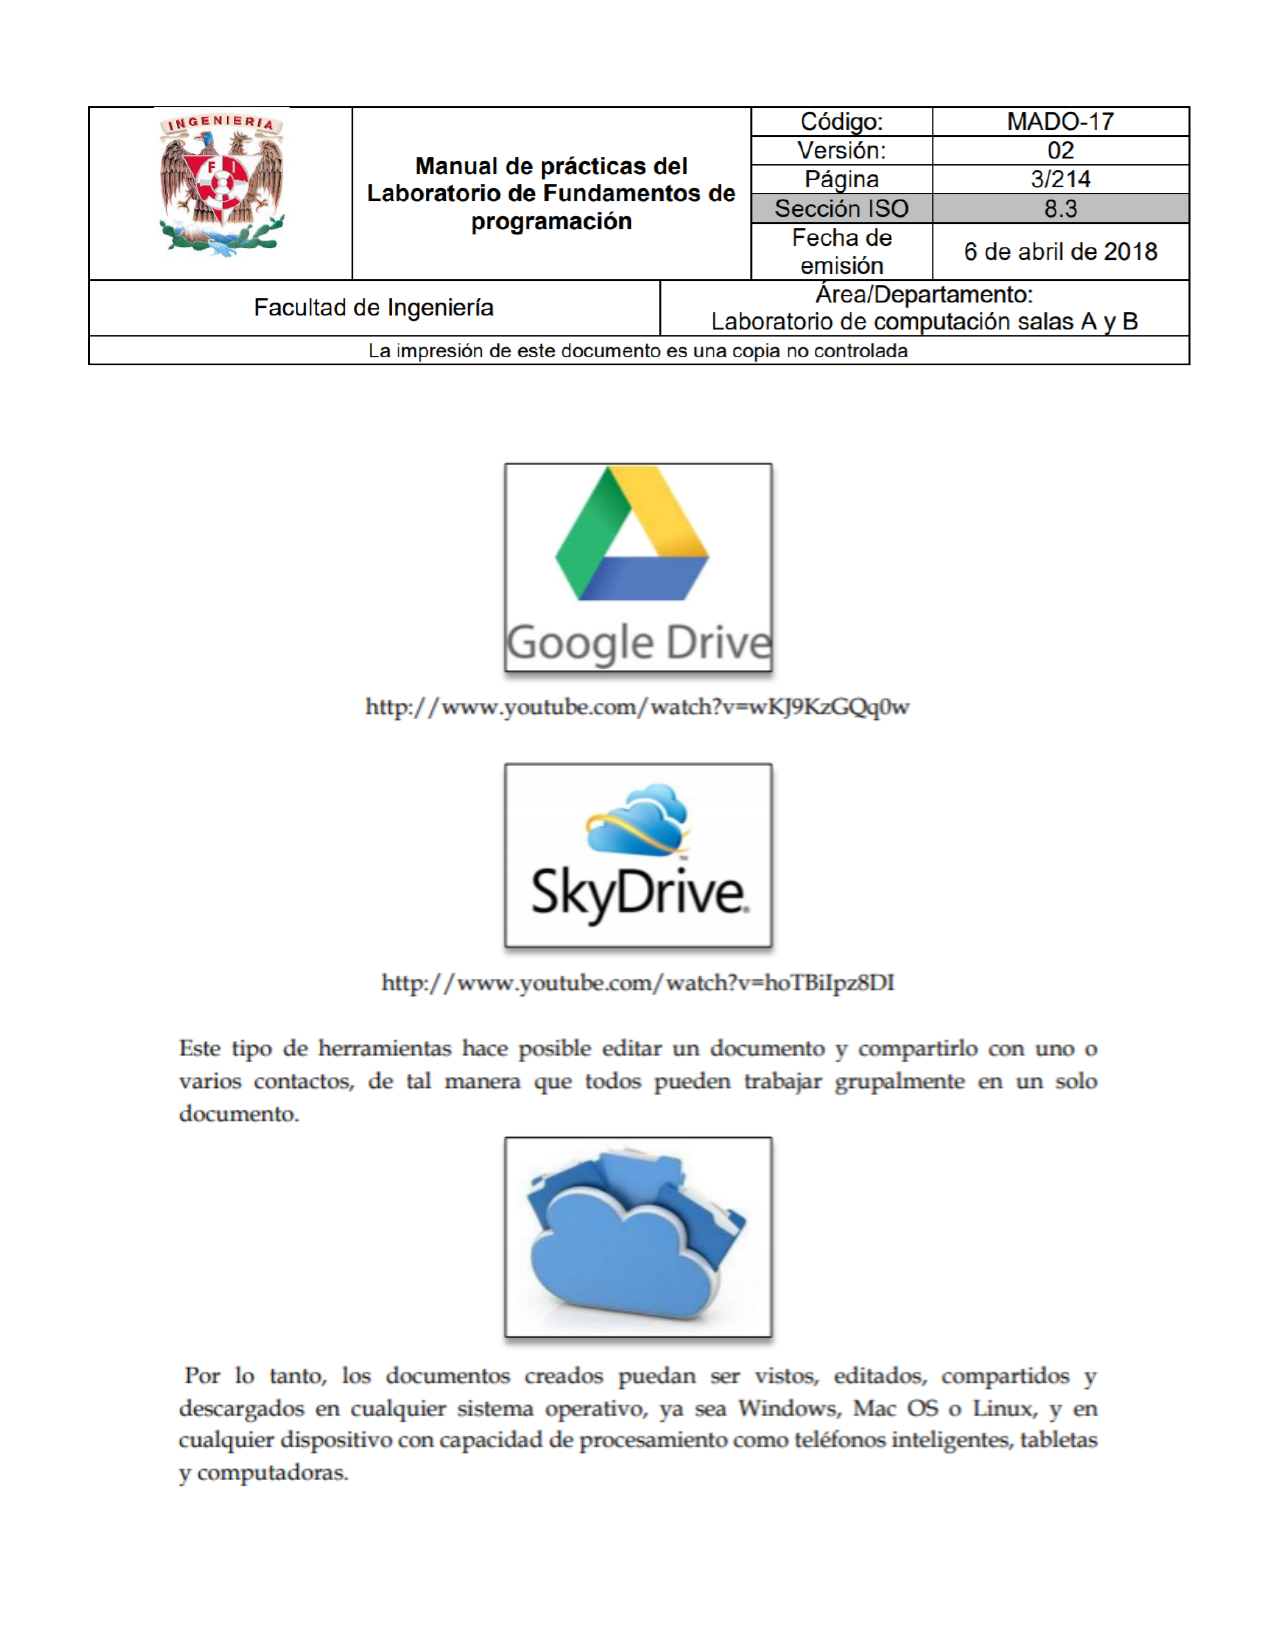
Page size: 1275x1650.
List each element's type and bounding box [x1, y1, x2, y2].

picture [83, 103, 1192, 381]
picture [118, 436, 1157, 1541]
